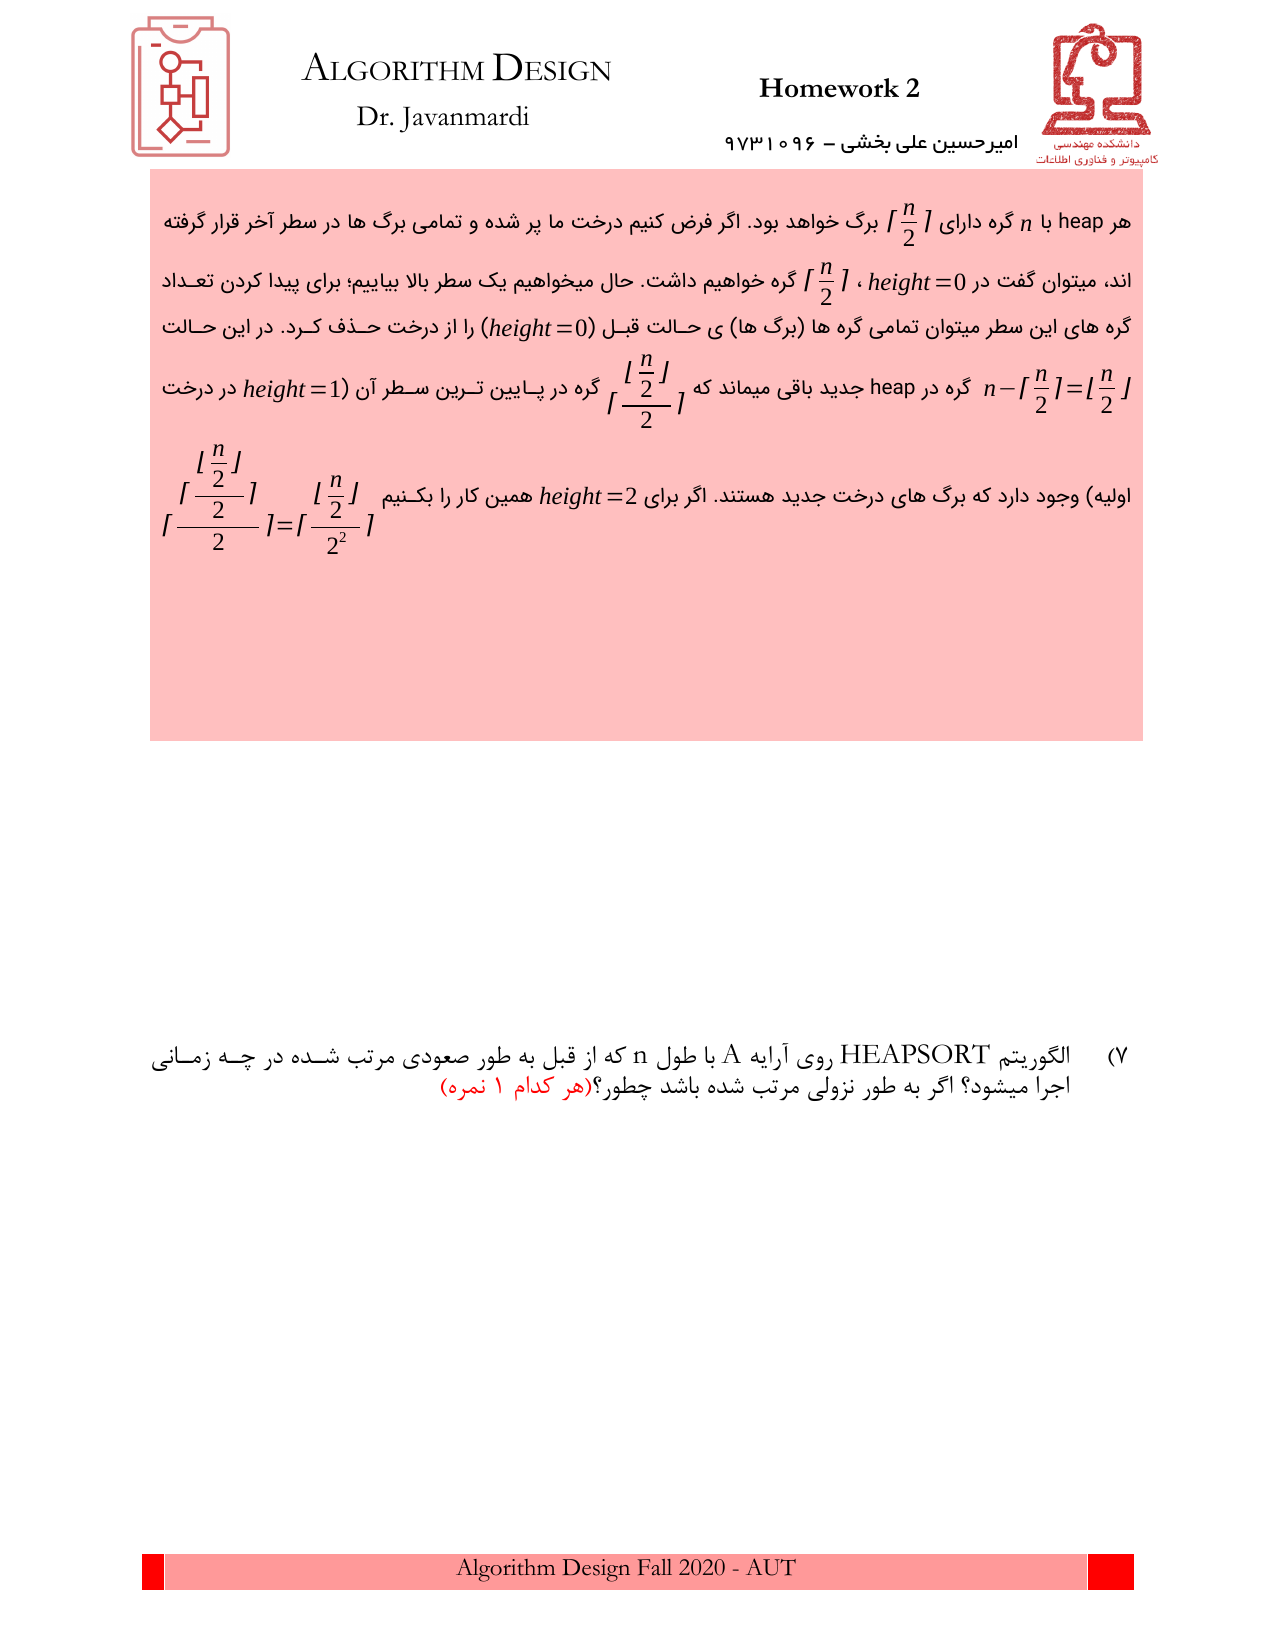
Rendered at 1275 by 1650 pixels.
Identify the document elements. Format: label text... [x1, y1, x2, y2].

list الگوریتم HEAPSORT روی آرایه A با طول n که از قبل به طور صعودی مرتب شده در چه زمانی اجرا میشود؟ اگر به طور نزولی مرتب شده باشد چطور؟(هر کدام 1 نمره) [150, 1039, 1106, 1103]
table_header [150, 169, 1143, 741]
